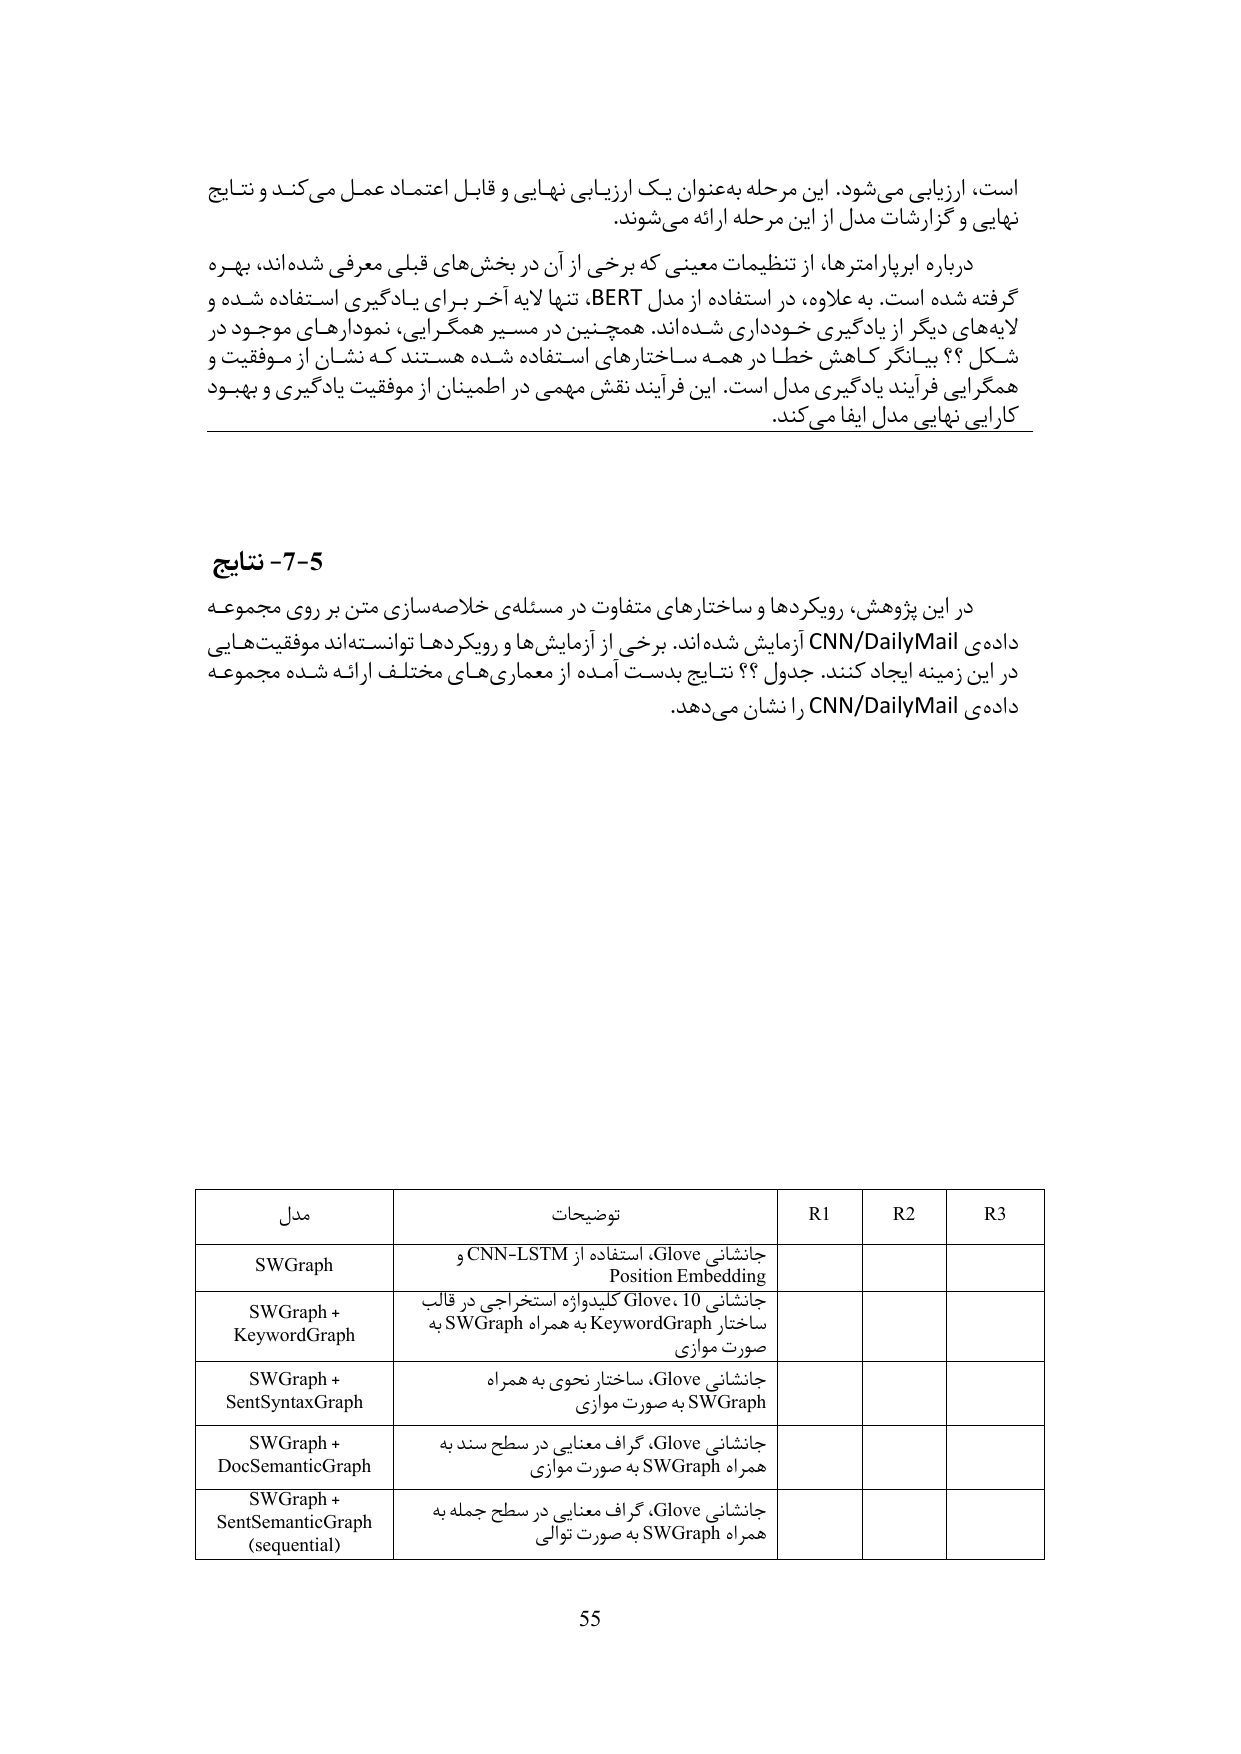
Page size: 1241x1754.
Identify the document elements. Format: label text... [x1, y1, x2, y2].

table_header R3 [947, 1190, 1044, 1244]
text درباره ابرپارامتر‌ها، از تنظیمات معینی که برخی از آن در بخش‌های قبلی معرفی شده‌اند، بهره گرفته شده است. به علاوه، در استفاده از مدل BERT، تنها لایه آخر برای یادگیری استفاده شده و لایه‌های دیگر از یادگیری خودداری شده‌اند. همچنین در مسیر همگرایی، نمودارهای موجود در شکل ؟؟ بیانگر کاهش خطا در همه ساختار‌‌های استفاده شده هستند که نشان از موفقیت و همگرایی فرآیند یادگیری مدل است. این فرآیند نقش مهمی در اطمینان از موفقیت یادگیری و بهبود کارایی نهایی مدل ایفا می‌کند. [207, 252, 1018, 431]
table_cell [947, 1292, 1044, 1361]
table_header مدل [196, 1190, 393, 1244]
table_header R2 [863, 1190, 946, 1244]
table_header توضیحات [394, 1190, 777, 1244]
table_cell SWGraph + KeywordGraph [196, 1292, 393, 1361]
table_cell جانشانی Glove، استفاده از CNN-LSTM و Position Embedding [394, 1245, 777, 1291]
table_cell [778, 1245, 862, 1291]
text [207, 177, 1018, 233]
table_cell جانشانی Glove، ساختار نحوی به همراه SWGraph به صورت موازی [394, 1362, 777, 1425]
table_cell [947, 1426, 1044, 1489]
text در این پژوهش، رویکرد‌‌ها و ساختار‌های متفاوت در مسئله‌ی خلاصه‌سازی متن بر روی مجموعه داده‌ی CNN/DailyMail آزمایش شده‌اند. برخی از آزمایش‌ها و رویکرد‌ها توانسته‌اند موفقیت‌هایی در این زمینه ایجاد کنند. جدول ؟؟ نتایج بدست آمده از معماری‌های مختلف ارائه شده مجموعه داده‌ی CNN/DailyMail را نشان می‌دهد. [207, 596, 1018, 723]
table_cell [778, 1292, 862, 1361]
subtitle 7-5- نتایج [207, 549, 1018, 581]
table_cell SWGraph + DocSemanticGraph [196, 1426, 393, 1489]
table_cell [863, 1490, 946, 1559]
table_header R1 [778, 1190, 862, 1244]
table_cell [778, 1490, 862, 1559]
table_cell [863, 1426, 946, 1489]
table_cell [947, 1245, 1044, 1291]
table_cell [863, 1292, 946, 1361]
table_cell SWGraph + SentSyntaxGraph [196, 1362, 393, 1425]
table_cell [947, 1490, 1044, 1559]
table_cell [778, 1426, 862, 1489]
table_cell جانشانی Glove، گراف معنایی در سطح جمله به همراه SWGraph به صورت توالی [394, 1490, 777, 1559]
table_cell [778, 1362, 862, 1425]
table_cell جانشانی Glove، 10 کلیدواژه استخراجی در قالب ساختار KeywordGraph به همراه SWGraph به صورت موازی [394, 1292, 777, 1361]
table_cell SWGraph [196, 1245, 393, 1291]
table_cell جانشانی Glove، گراف معنایی در سطح سند به همراه SWGraph به صورت موازی [394, 1426, 777, 1489]
table_cell [863, 1362, 946, 1425]
table_cell SWGraph + SentSemanticGraph (sequential) [196, 1490, 393, 1559]
table_cell [947, 1362, 1044, 1425]
table_cell [863, 1245, 946, 1291]
